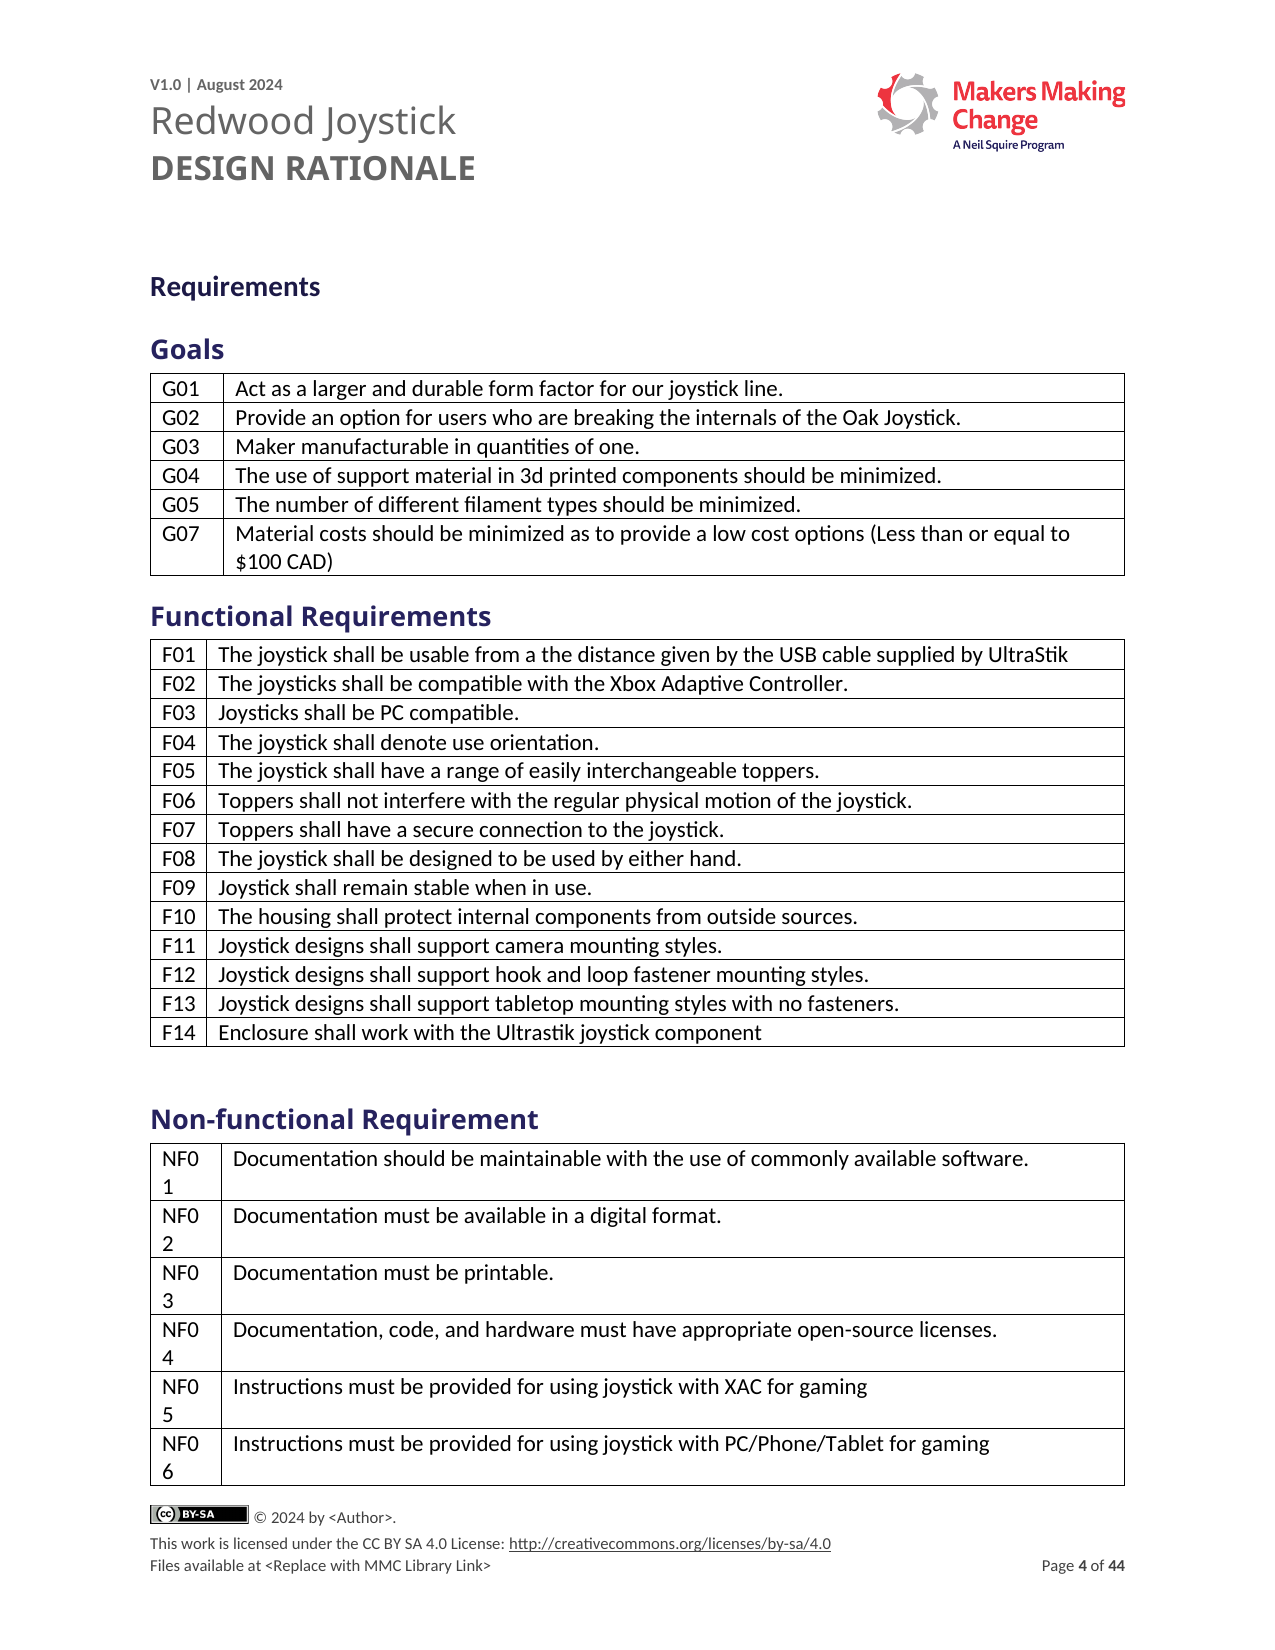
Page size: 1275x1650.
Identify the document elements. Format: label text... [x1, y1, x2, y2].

table_cell NF04 [151, 1315, 221, 1371]
table_cell Material costs should be minimized as to provide a low cost options (Less than or equal to $100 CAD) [224, 519, 1124, 575]
table_cell Toppers shall not interfere with the regular physical motion of the joystick. [207, 786, 1124, 814]
table_cell Documentation must be printable. [222, 1258, 1124, 1314]
table_cell F11 [151, 931, 206, 959]
table_cell Joystick designs shall support tabletop mounting styles with no fasteners. [207, 989, 1124, 1017]
picture [150, 1505, 249, 1524]
table_header The joystick shall be usable from a the distance given by the USB cable supplied by UltraStik [207, 640, 1124, 668]
picture [877, 73, 1125, 152]
table_cell Toppers shall have a secure connection to the joystick. [207, 815, 1124, 843]
table_cell F14 [151, 1018, 206, 1046]
table_cell Enclosure shall work with the Ultrastik joystick component [207, 1018, 1124, 1046]
table_cell F03 [151, 699, 206, 727]
table_cell G05 [151, 490, 223, 518]
table_cell Instructions must be provided for using joystick with XAC for gaming [222, 1372, 1124, 1428]
table_cell Documentation must be available in a digital format. [222, 1201, 1124, 1257]
table_header Act as a larger and durable form factor for our joystick line. [224, 374, 1124, 402]
table_cell The joystick shall denote use orientation. [207, 728, 1124, 756]
table_header F01 [151, 640, 206, 668]
table_cell The joysticks shall be compatible with the Xbox Adaptive Controller. [207, 670, 1124, 697]
table_cell Maker manufacturable in quantities of one. [224, 432, 1124, 460]
table_cell NF03 [151, 1258, 221, 1314]
table_cell G03 [151, 432, 223, 460]
table_cell The housing shall protect internal components from outside sources. [207, 902, 1124, 930]
table_cell F02 [151, 670, 206, 697]
table_cell NF02 [151, 1201, 221, 1257]
table_header NF01 [151, 1144, 221, 1200]
subtitle Non-functional Requirement [150, 1100, 1125, 1137]
table_cell Joysticks shall be PC compatible. [207, 699, 1124, 727]
table_cell F08 [151, 844, 206, 872]
table_cell Documentation, code, and hardware must have appropriate open-source licenses. [222, 1315, 1124, 1371]
table_cell The number of different filament types should be minimized. [224, 490, 1124, 518]
table_cell The use of support material in 3d printed components should be minimized. [224, 461, 1124, 489]
table_cell Joystick shall remain stable when in use. [207, 873, 1124, 901]
table_cell The joystick shall be designed to be used by either hand. [207, 844, 1124, 872]
table_cell NF06 [151, 1429, 221, 1485]
subtitle Goals [150, 330, 1125, 367]
table_cell F05 [151, 757, 206, 785]
table_header Documentation should be maintainable with the use of commonly available software. [222, 1144, 1124, 1200]
subtitle Requirements [150, 268, 1125, 304]
table_cell G07 [151, 519, 223, 575]
table_cell Instructions must be provided for using joystick with PC/Phone/Tablet for gaming [222, 1429, 1124, 1485]
table_header G01 [151, 374, 223, 402]
table_cell F07 [151, 815, 206, 843]
table_cell Provide an option for users who are breaking the internals of the Oak Joystick. [224, 403, 1124, 431]
table_cell The joystick shall have a range of easily interchangeable toppers. [207, 757, 1124, 785]
table_cell Joystick designs shall support camera mounting styles. [207, 931, 1124, 959]
table_cell F12 [151, 960, 206, 988]
table_cell G02 [151, 403, 223, 431]
table_cell F10 [151, 902, 206, 930]
table_cell F09 [151, 873, 206, 901]
table_cell F06 [151, 786, 206, 814]
table_cell F13 [151, 989, 206, 1017]
table_cell F04 [151, 728, 206, 756]
table_cell G04 [151, 461, 223, 489]
subtitle Functional Requirements [150, 597, 1125, 634]
table_cell NF05 [151, 1372, 221, 1428]
table_cell Joystick designs shall support hook and loop fastener mounting styles. [207, 960, 1124, 988]
